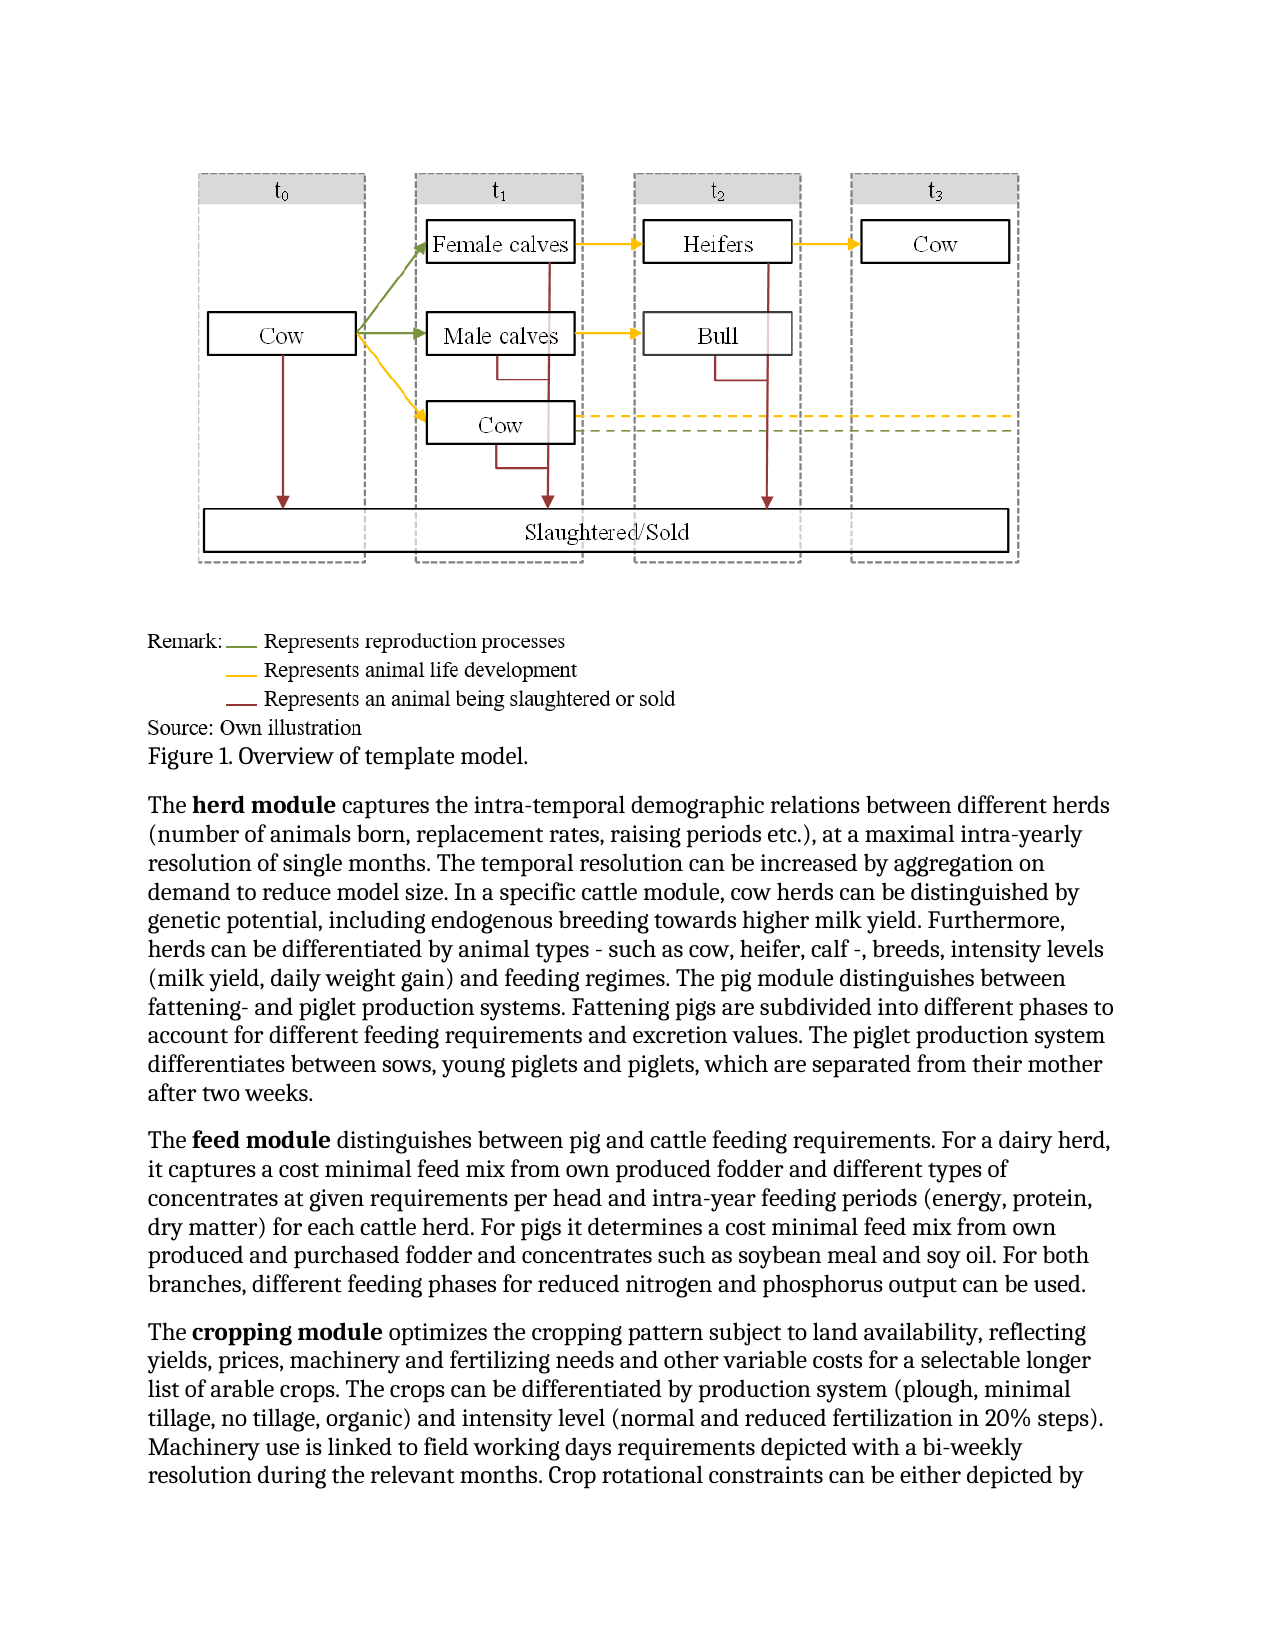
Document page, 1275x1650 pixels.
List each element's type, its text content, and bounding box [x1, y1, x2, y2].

text The herd module captures the intra-temporal demographic relations between different herds (number of animals born, replacement rates, raising periods etc.), at a maximal intra-yearly resolution of single months. The temporal resolution can be increased by aggregation on demand to reduce model size. In a specific cattle module, cow herds can be distinguished by genetic potential, including endogenous breeding towards higher milk yield. Furthermore, herds can be differentiated by animal types - such as cow, heifer, calf -, breeds, intensity levels (milk yield, daily weight gain) and feeding regimes. The pig module distinguishes between fattening- and piglet production systems. Fattening pigs are subdivided into different phases to account for different feeding requirements and excretion values. The piglet production system differentiates between sows, young piglets and piglets, which are separated from their mother after two weeks. [148, 791, 1127, 1108]
text The feed module distinguishes between pig and cattle feeding requirements. For a dairy herd, it captures a cost minimal feed mix from own produced fodder and different types of concentrates at given requirements per head and intra-year feeding periods (energy, protein, dry matter) for each cattle herd. For pigs it determines a cost minimal feed mix from own produced and purchased fodder and concentrates such as soybean meal and soy oil. For both branches, different feeding phases for reduced nitrogen and phosphorus output can be used. [148, 1126, 1127, 1299]
picture [147, 147, 1023, 742]
text Figure 1. Overview of template model. [148, 742, 1127, 771]
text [148, 1318, 1127, 1490]
